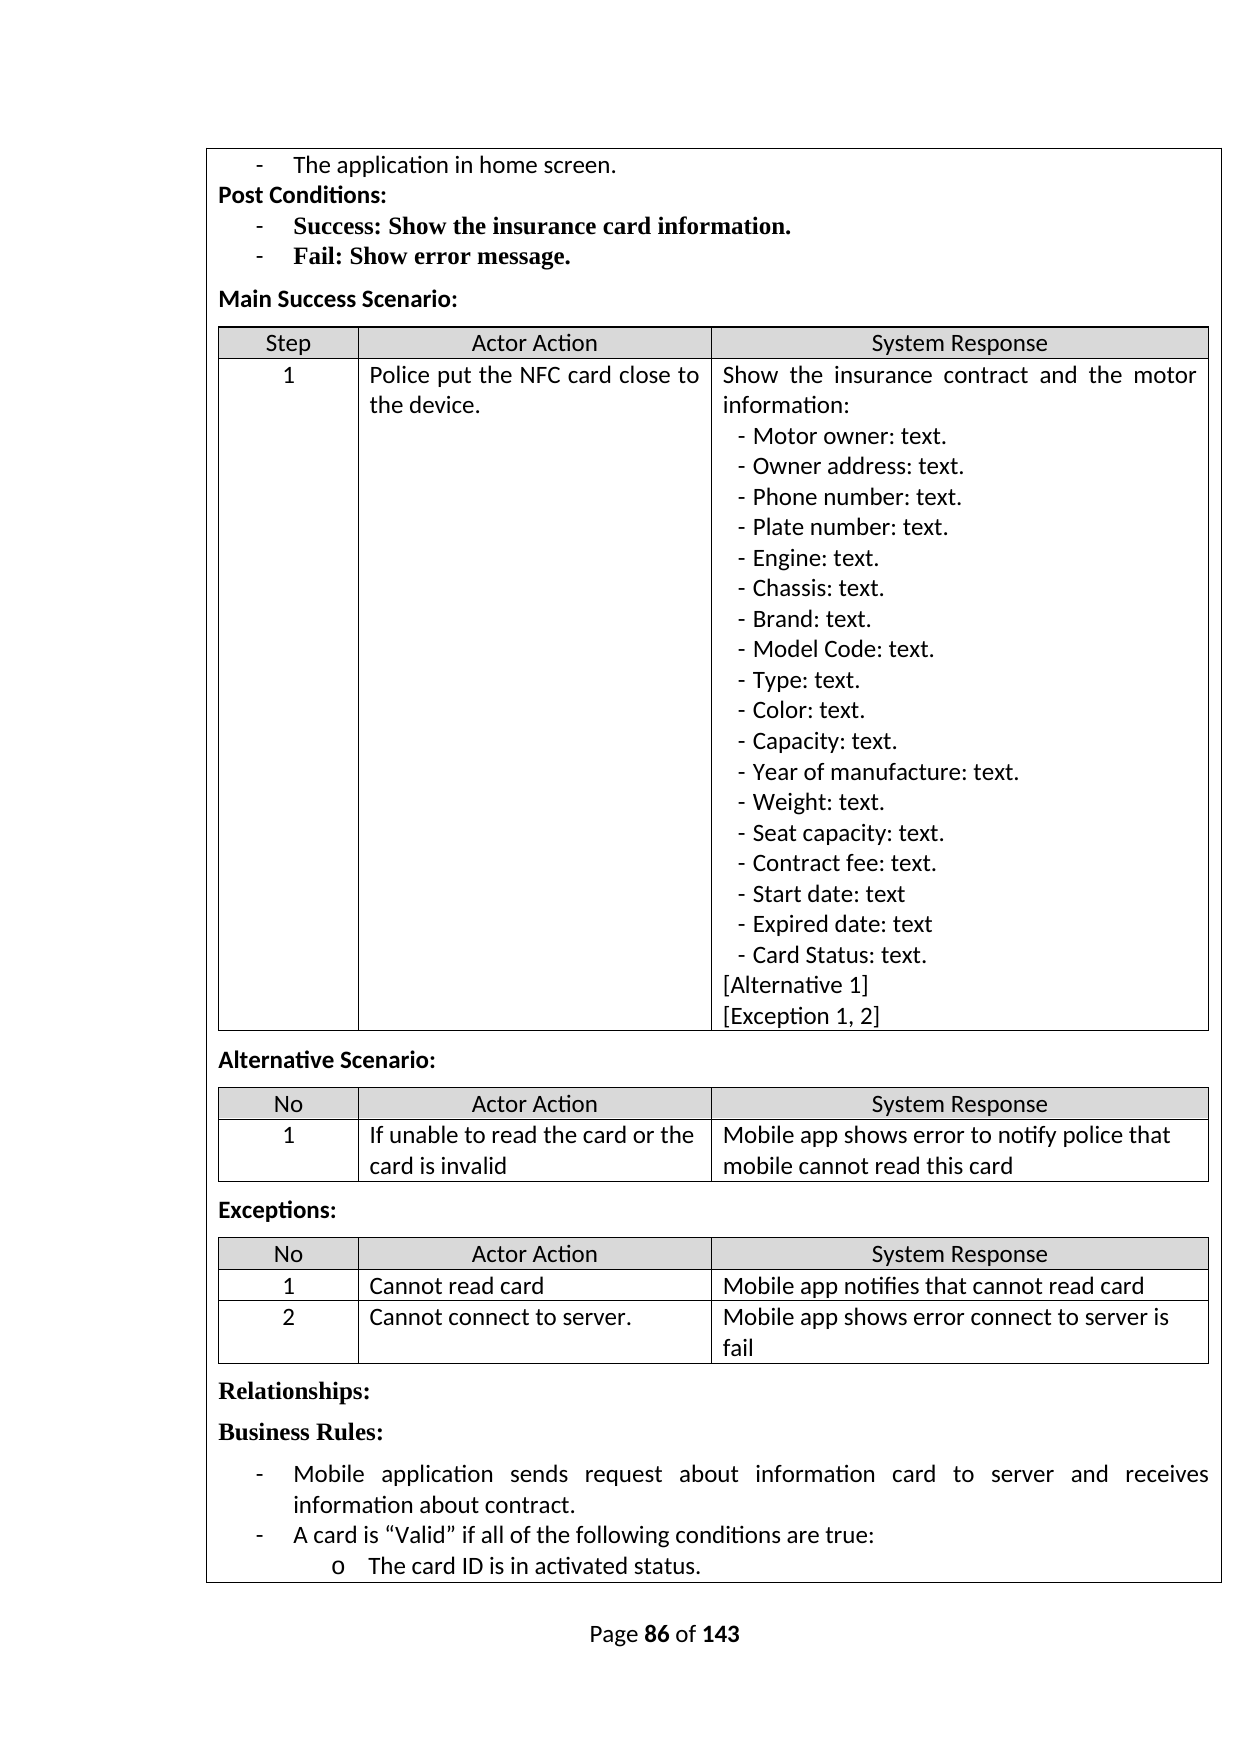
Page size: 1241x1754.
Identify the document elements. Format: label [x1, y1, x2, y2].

table_cell [207, 149, 1221, 1582]
